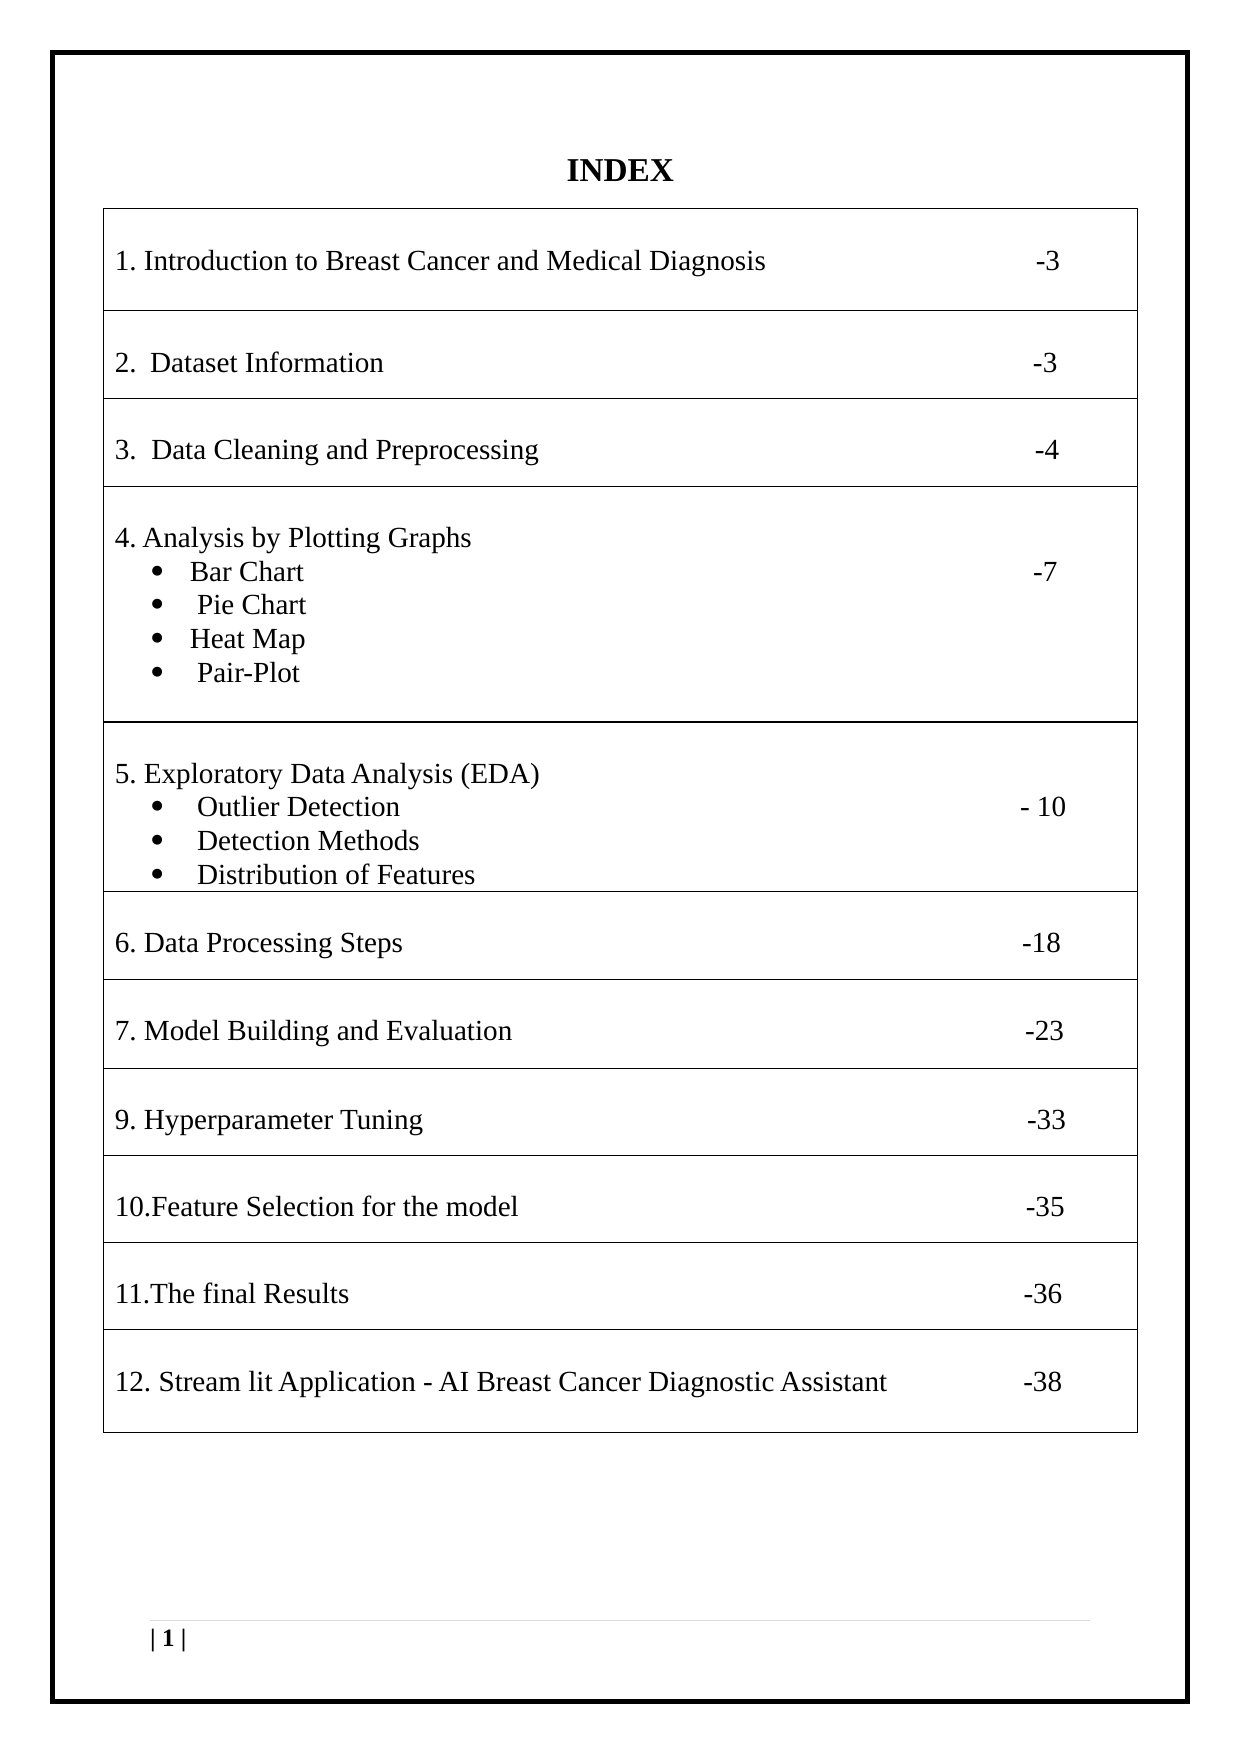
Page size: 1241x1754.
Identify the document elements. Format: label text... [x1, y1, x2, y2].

text INDEX [150, 150, 1090, 188]
table_cell 7. Model Building and Evaluation -23 [104, 980, 1137, 1068]
table_header 1. Introduction to Breast Cancer and Medical Diagnosis -3 [104, 209, 1137, 310]
table_cell 6. Data Processing Steps -18 [104, 892, 1137, 979]
table_cell 3. Data Cleaning and Preprocessing -4 [104, 399, 1137, 486]
table_cell 11.The final Results -36 [104, 1243, 1137, 1329]
table_cell 2. Dataset Information -3 [104, 311, 1137, 397]
table_cell 5. Exploratory Data Analysis (EDA) Outlier Detection - 10 Detection Methods Distribution of Features [104, 723, 1137, 891]
table_cell 10.Feature Selection for the model -35 [104, 1156, 1137, 1242]
table_cell 9. Hyperparameter Tuning -33 [104, 1069, 1137, 1155]
table_cell 12. Stream lit Application - AI Breast Cancer Diagnostic Assistant -38 [104, 1330, 1137, 1432]
table_cell 4. Analysis by Plotting Graphs Bar Chart -7 Pie Chart Heat Map Pair-Plot [104, 487, 1137, 721]
